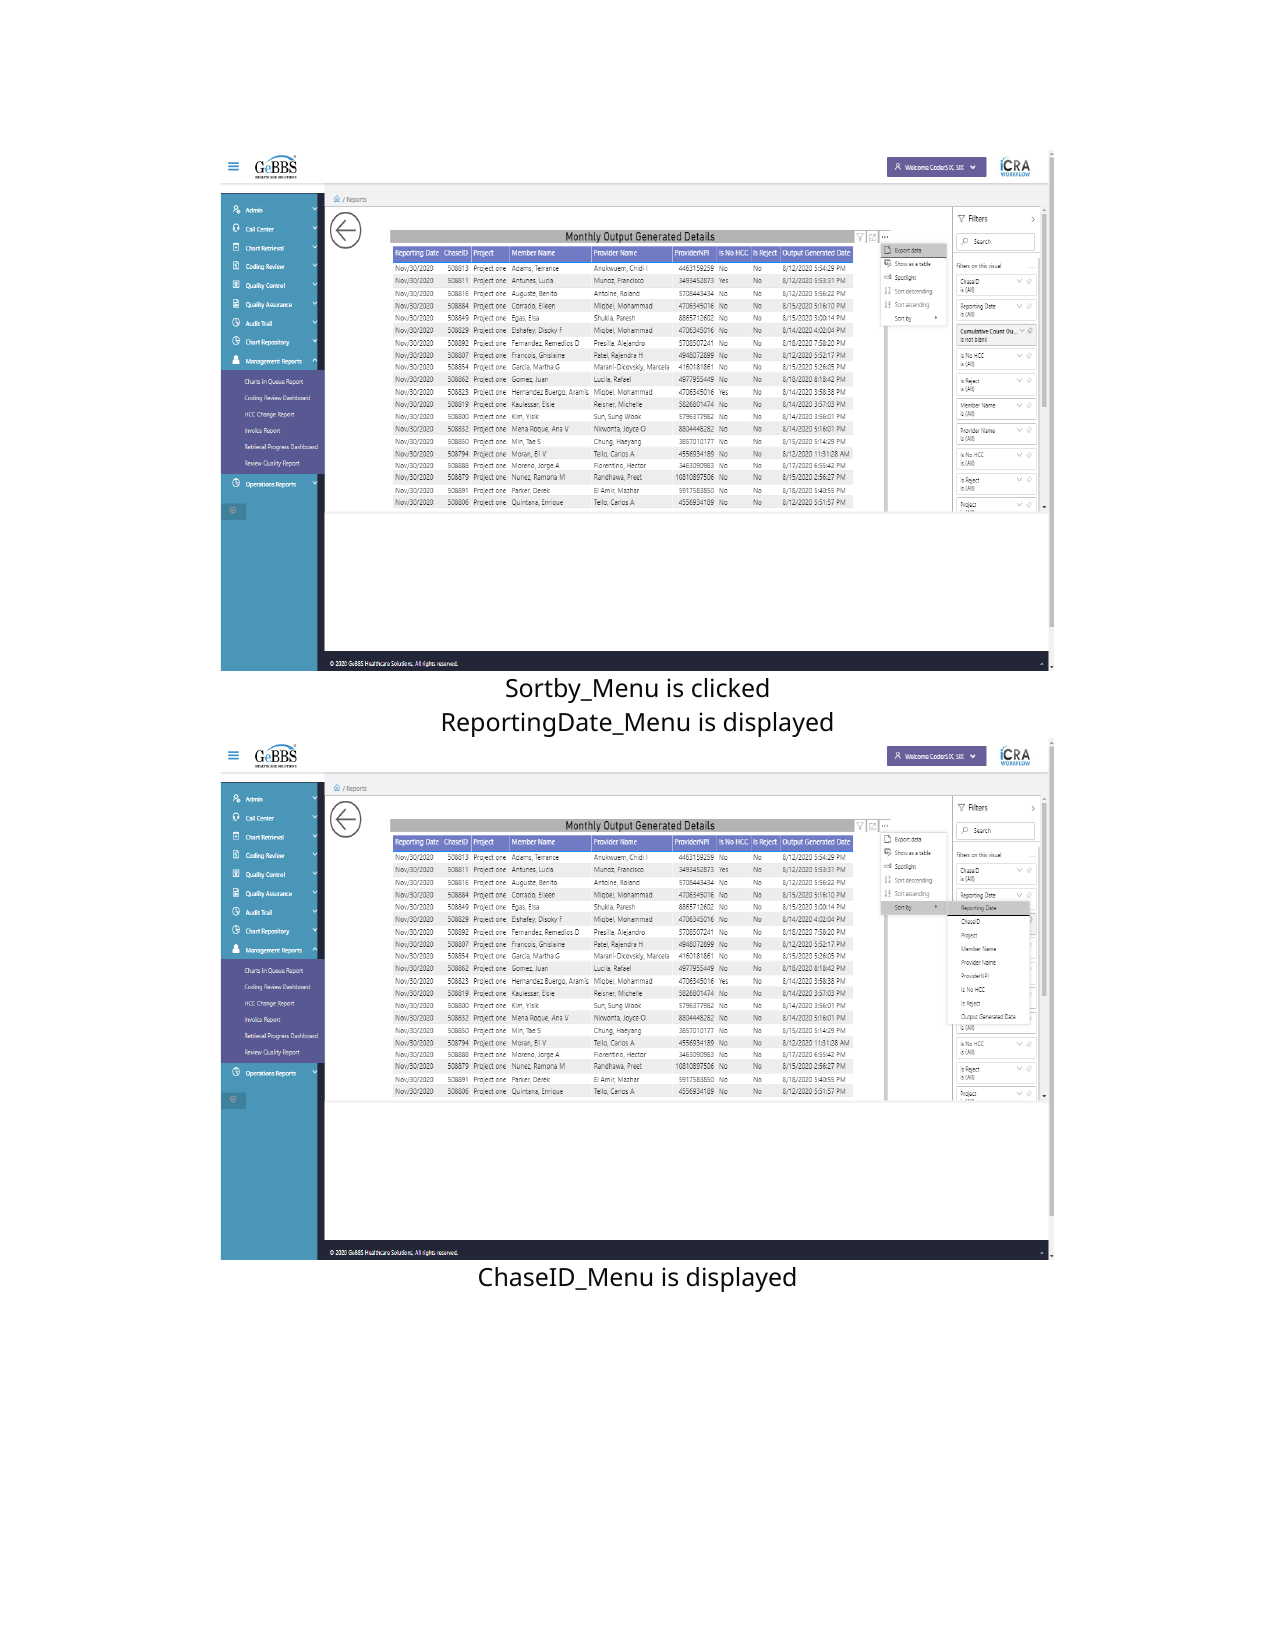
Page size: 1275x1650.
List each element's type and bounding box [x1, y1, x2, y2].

picture [220, 150, 1055, 671]
text [150, 150, 1125, 1294]
picture [220, 738, 1055, 1260]
